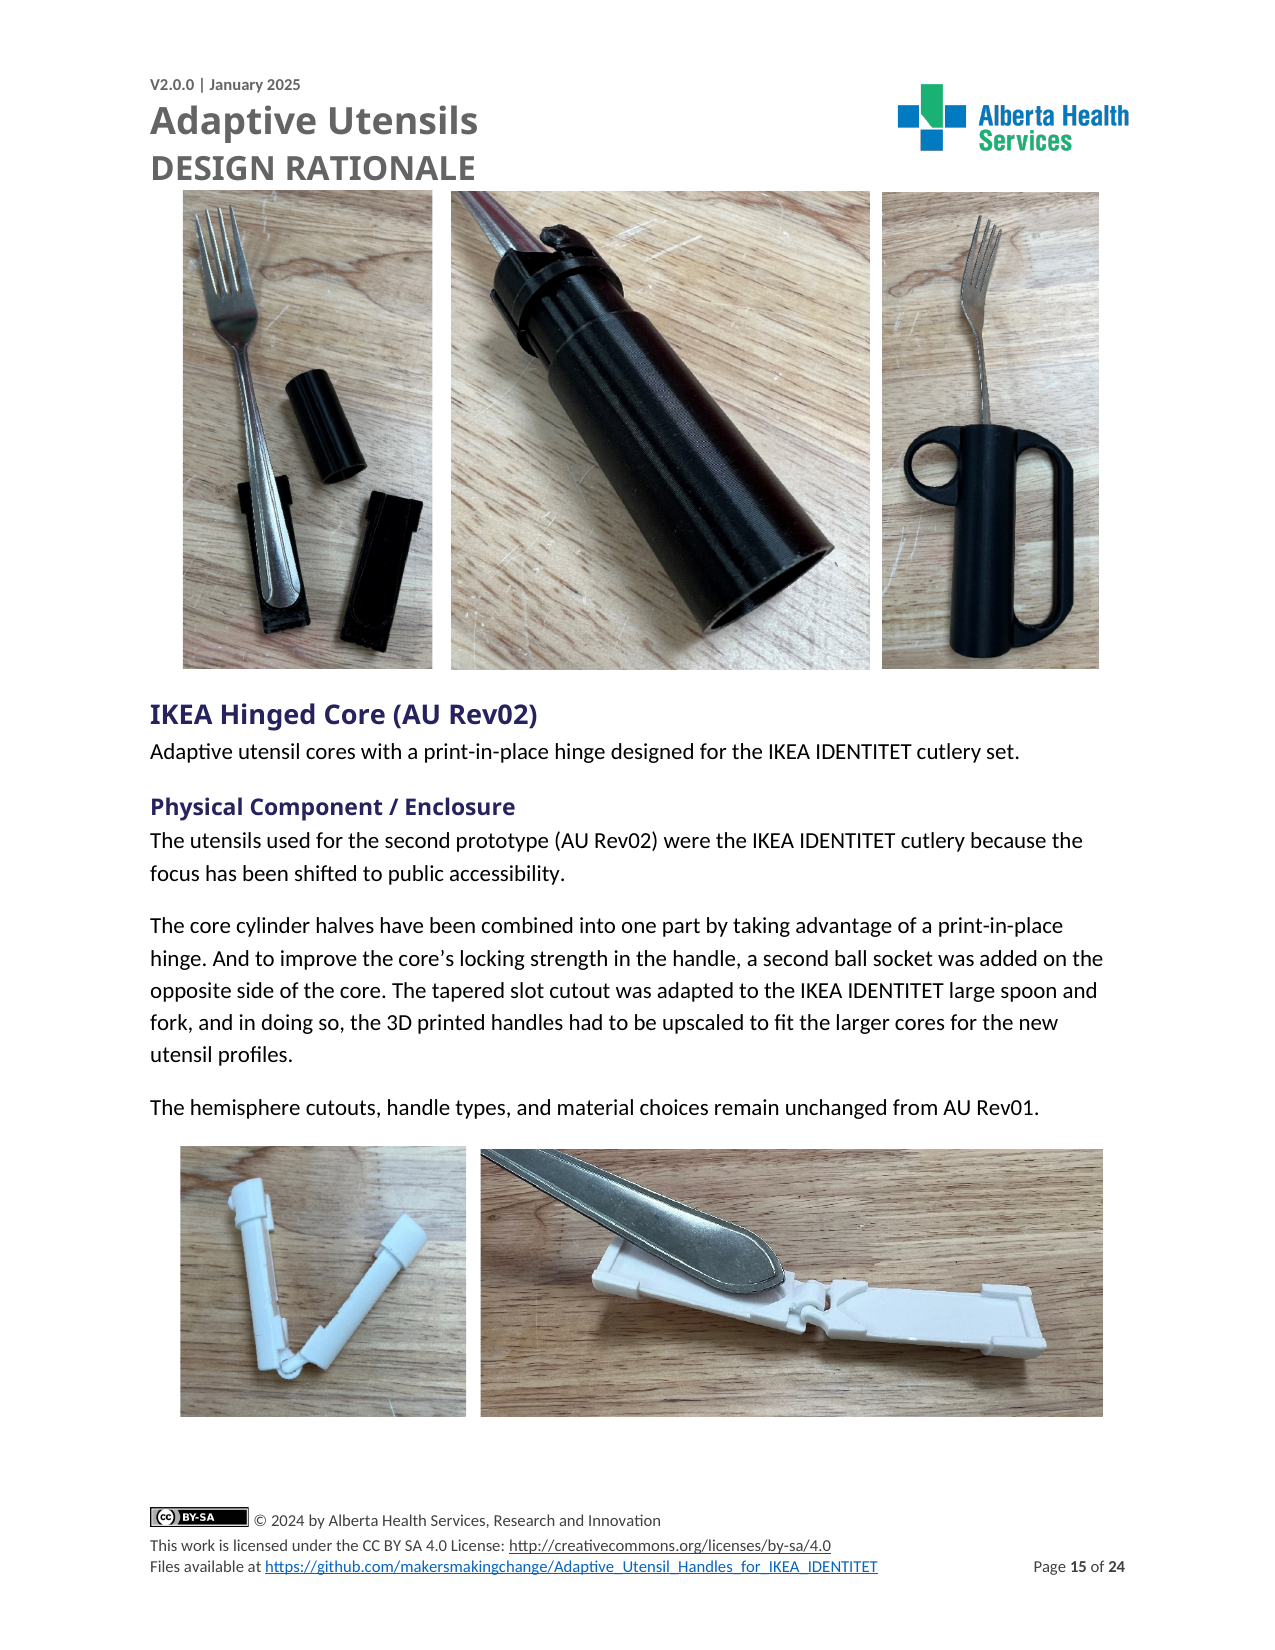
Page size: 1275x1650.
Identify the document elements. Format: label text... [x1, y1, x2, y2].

picture [896, 82, 1130, 152]
picture [882, 192, 1099, 669]
picture [180, 1146, 467, 1417]
text Adaptive utensil cores with a print-in-place hinge designed for the IKEA IDENTITET cutlery set. [150, 737, 1125, 766]
picture [182, 190, 433, 669]
picture [150, 1507, 249, 1527]
text The utensils used for the second prototype (AU Rev02) were the IKEA IDENTITET cutlery because the focus has been shifted to public accessibility. [150, 826, 1125, 887]
picture [451, 191, 870, 670]
text The hemisphere cutouts, handle types, and material choices remain unchanged from AU Rev01. [150, 1093, 1125, 1121]
picture [480, 1149, 1103, 1417]
subtitle Physical Component / Enclosure [150, 791, 1125, 822]
subtitle IKEA Hinged Core (AU Rev02) [150, 695, 1125, 732]
text The core cylinder halves have been combined into one part by taking advantage of a print-in-place hinge. And to improve the core’s locking strength in the handle, a second ball socket was added on the opposite side of the core. The tapered slot cutout was adapted to the IKEA IDENTITET large spoon and fork, and in doing so, the 3D printed handles had to be upscaled to fit the larger cores for the new utensil profiles. [150, 912, 1125, 1068]
